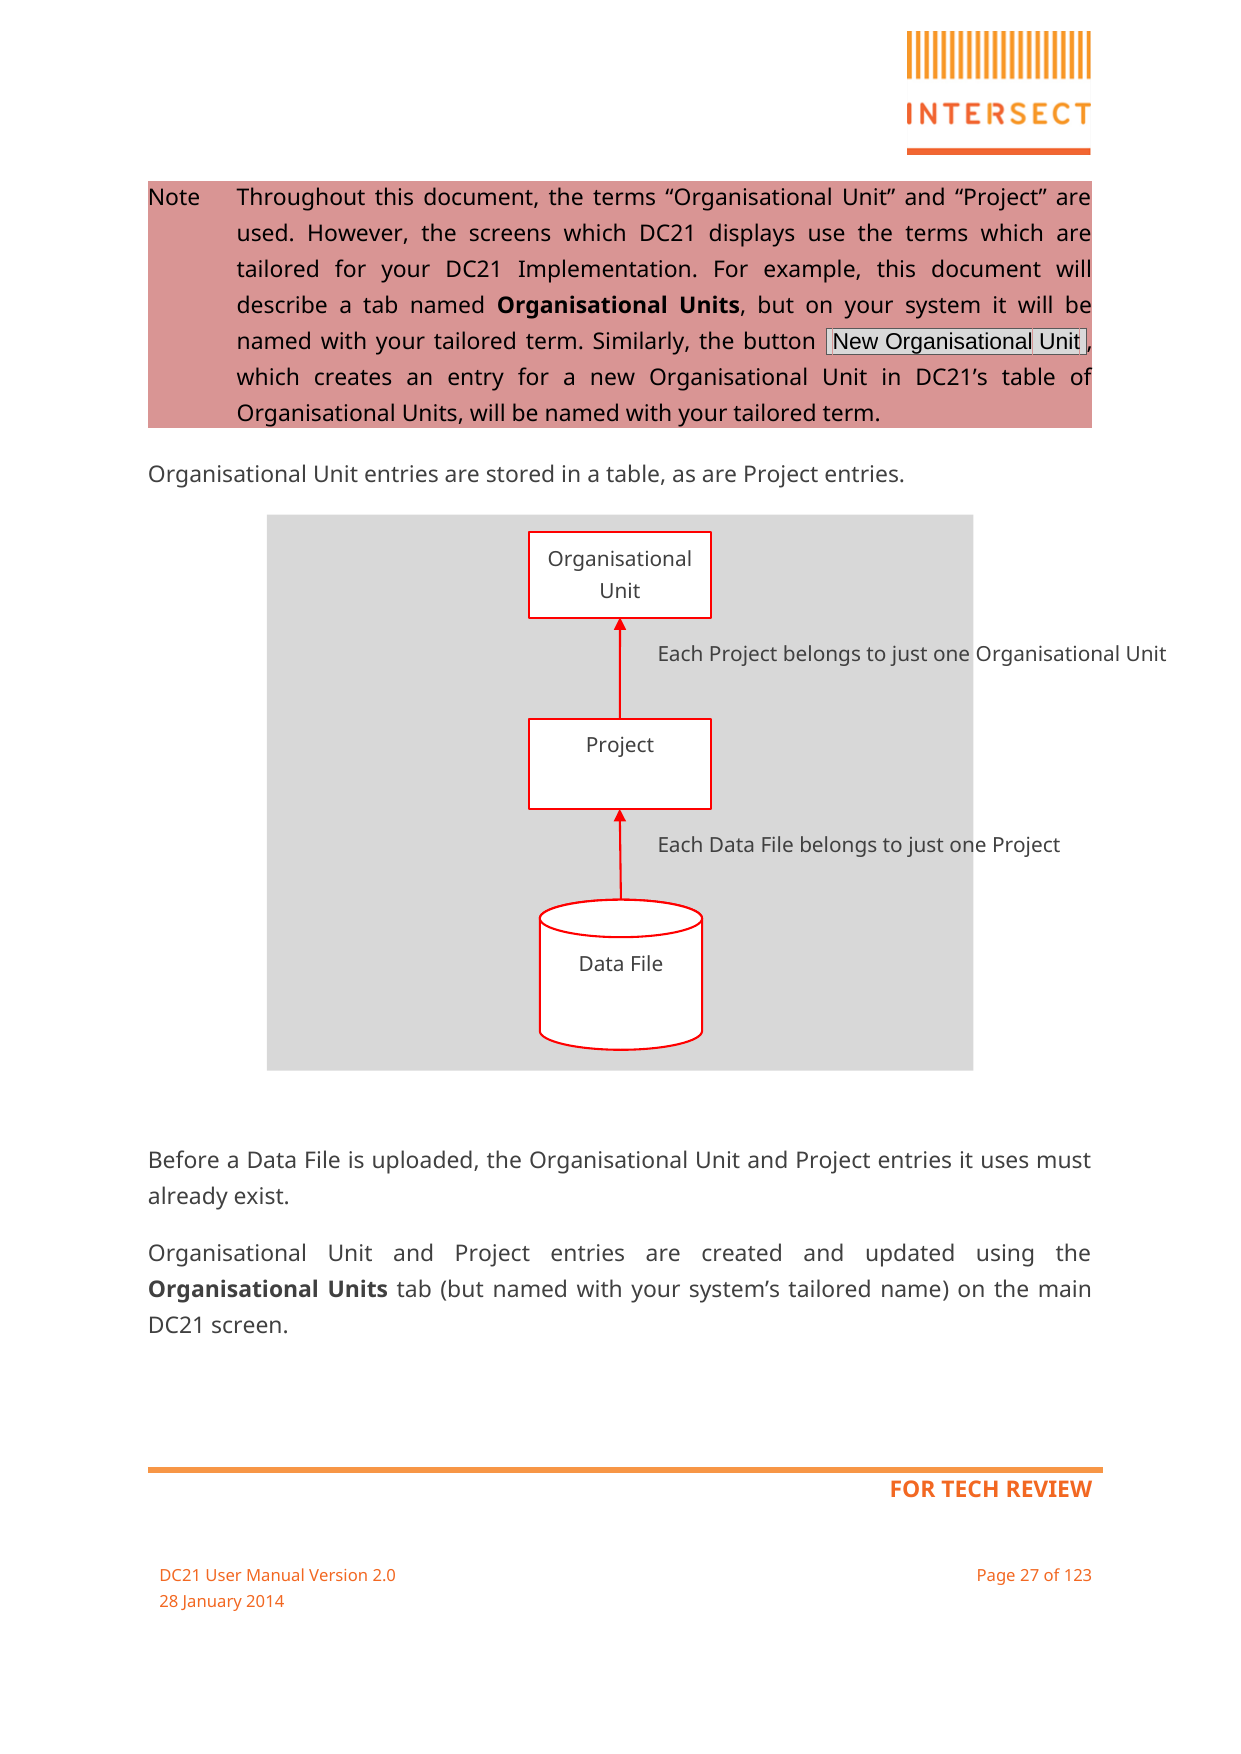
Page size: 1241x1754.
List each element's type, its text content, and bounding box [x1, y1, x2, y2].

text Before a Data File is uploaded, the Organisational Unit and Project entries it uses must already exist. [148, 1144, 1092, 1211]
text Organisational Unit and Project entries are created and updated using the Organisational Units tab (but named with your system’s tailored name) on the main DC21 screen. [148, 1237, 1092, 1340]
picture [905, 29, 1093, 157]
text Organisational Unit entries are stored in a table, as are Project entries. [148, 458, 1092, 489]
text Note Throughout this document, the terms “Organisational Unit” and “Project” are used. However, the screens which DC21 displays use the terms which are tailored for your DC21 Implementation. For example, this document will describe a tab named Organisational Units, but on your system it will be named with your tailored term. Similarly, the button New Organisational Unit , which creates an entry for a new Organisational Unit in DC21’s table of Organisational Units, will be named with your tailored term. [148, 181, 1092, 428]
